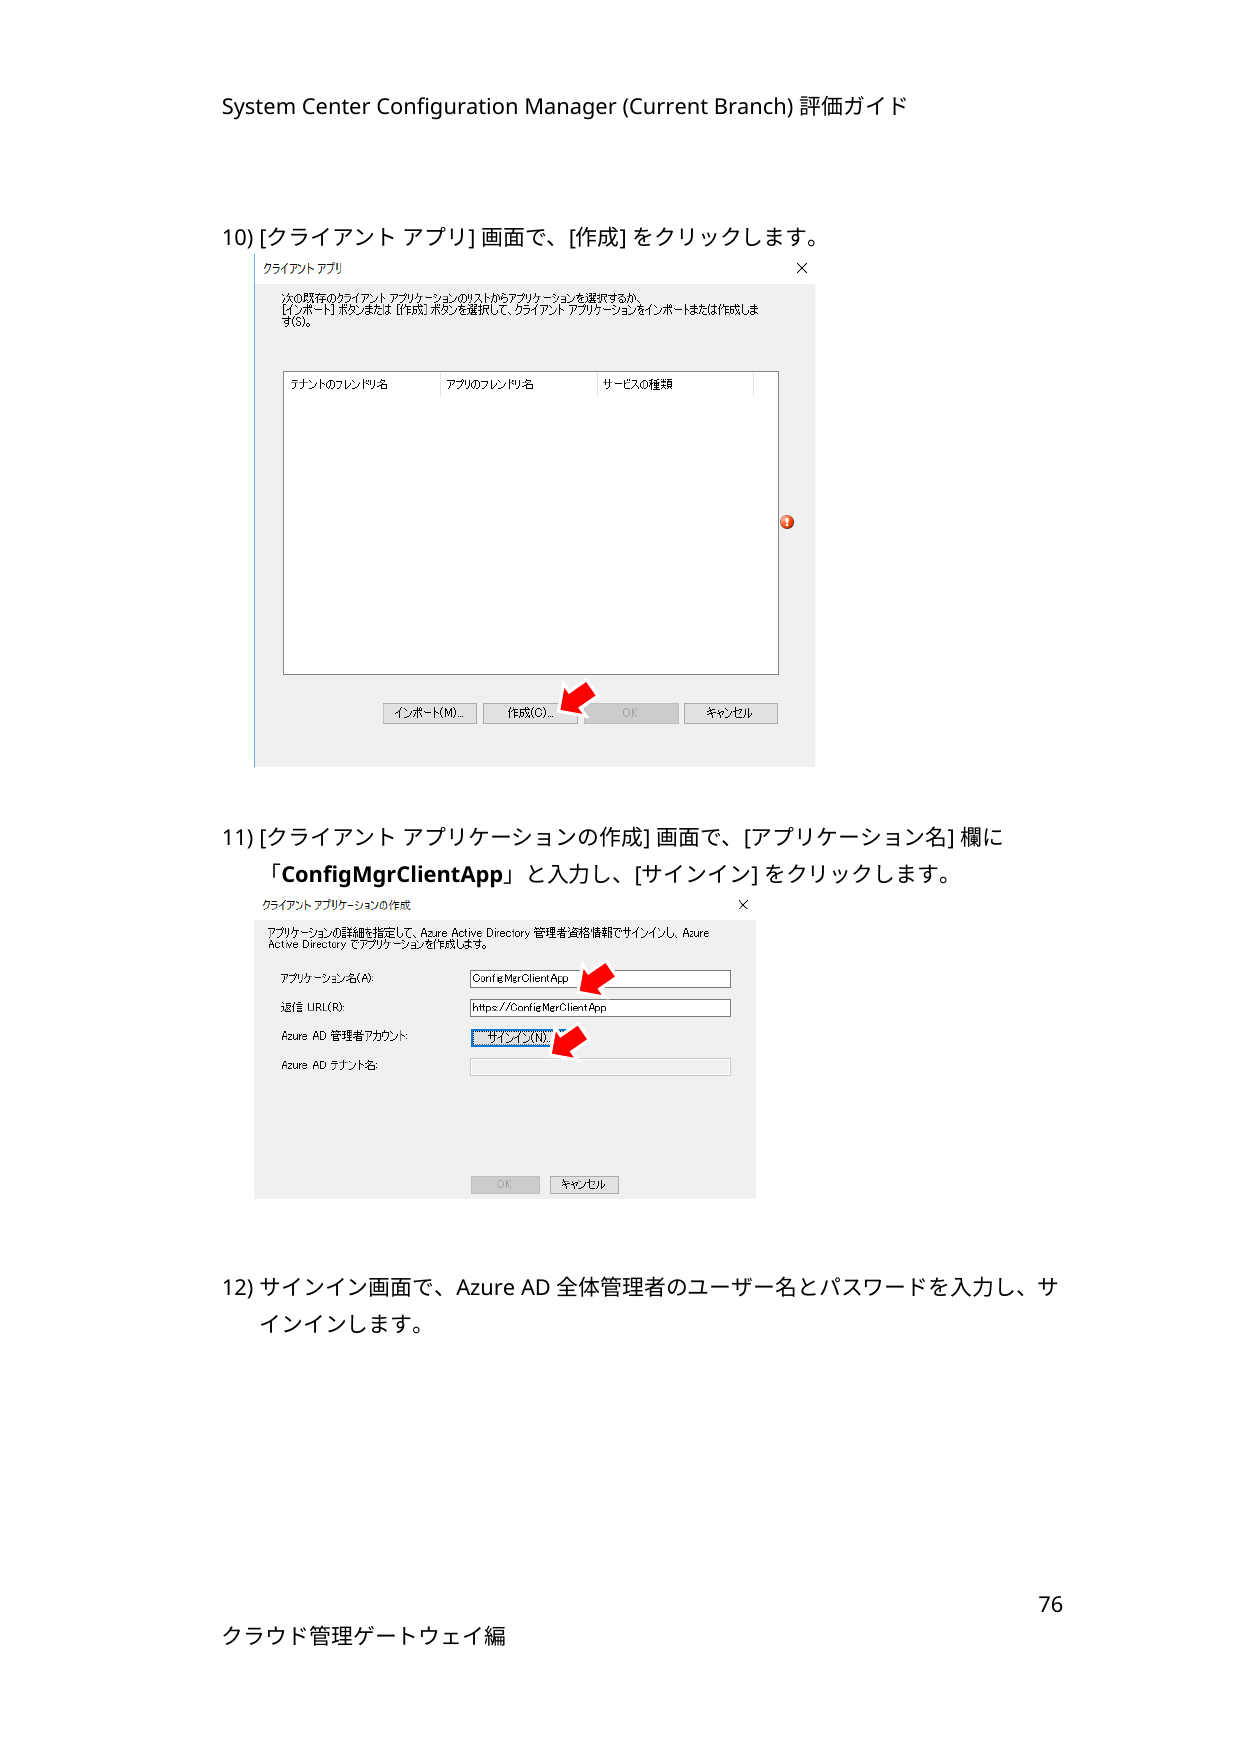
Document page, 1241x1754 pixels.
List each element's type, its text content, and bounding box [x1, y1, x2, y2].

list サインイン画面で、Azure AD 全体管理者のユーザー名とパスワードを入力し、サインインします。 [222, 1267, 1063, 1342]
list [クライアント アプリ] 画面で、[作成] をクリックします。 [222, 217, 1063, 254]
list [クライアント アプリケーションの作成] 画面で、[アプリケーション名] 欄に「ConfigMgrClientApp」と入力し、[サインイン] をクリックします。 [222, 817, 1063, 892]
picture [254, 254, 816, 767]
picture [254, 891, 757, 1199]
